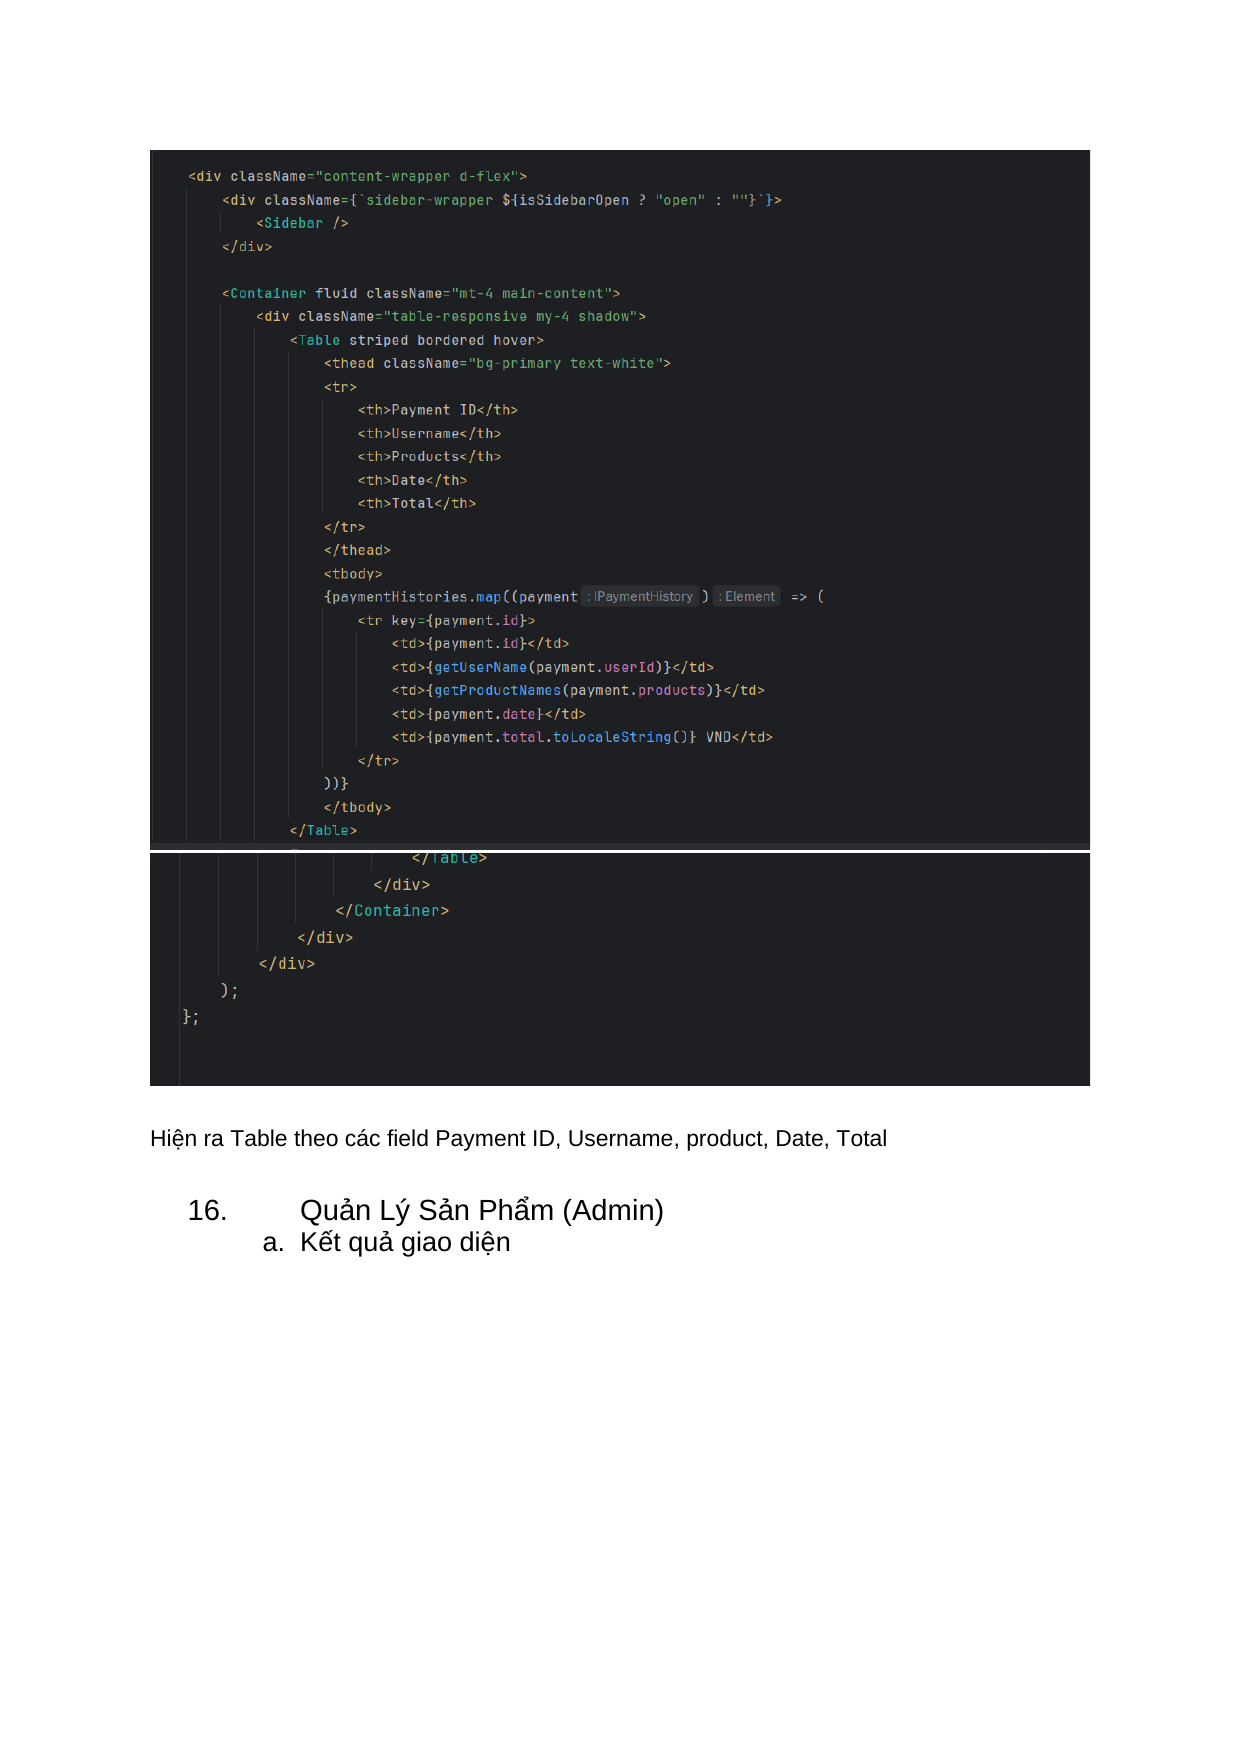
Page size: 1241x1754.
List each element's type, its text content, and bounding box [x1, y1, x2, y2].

picture [150, 150, 1091, 850]
list Kết quả giao diện [262, 1226, 1090, 1257]
subtitle Quản Lý Sản Phẩm (Admin) [187, 1193, 1090, 1226]
picture [150, 853, 1091, 1086]
text Hiện ra Table theo các field Payment ID, Username, product, Date, Total [150, 1125, 1090, 1151]
